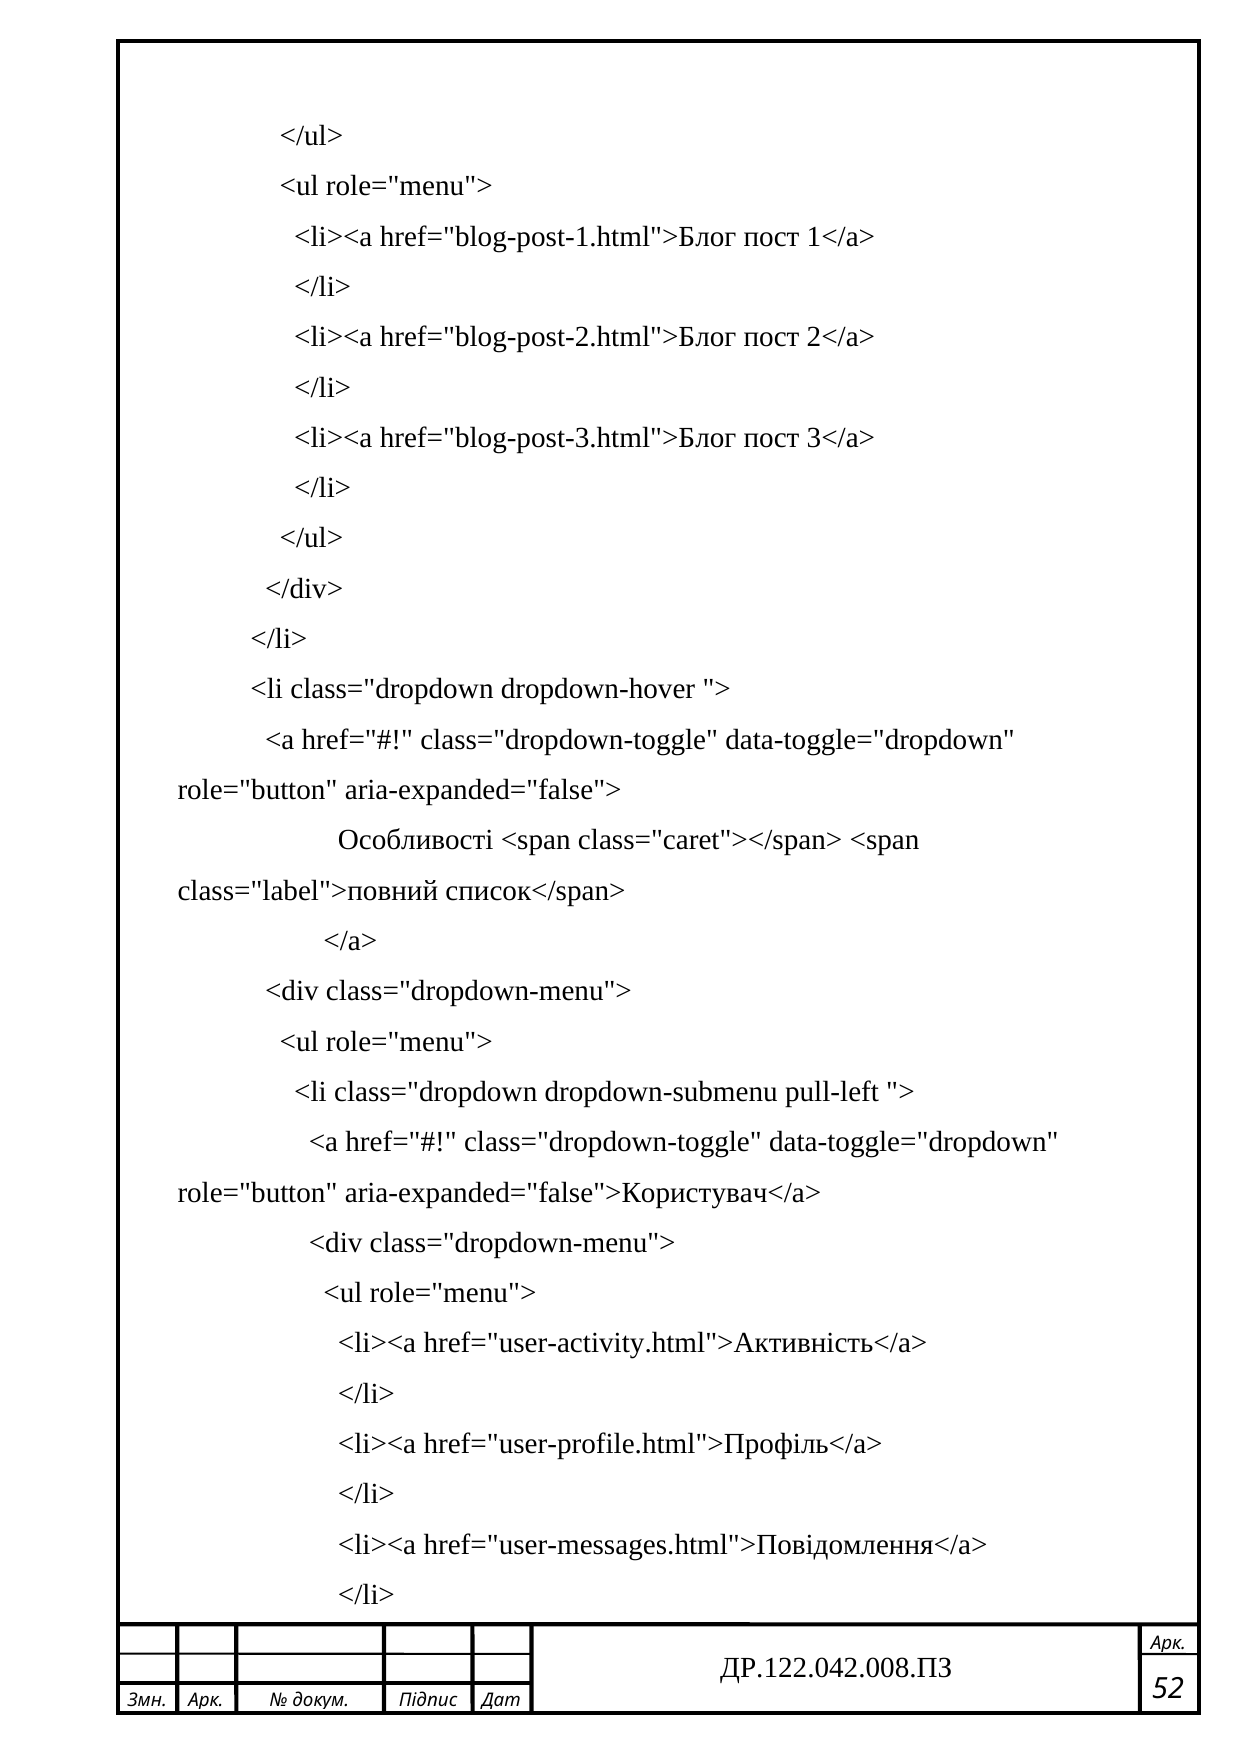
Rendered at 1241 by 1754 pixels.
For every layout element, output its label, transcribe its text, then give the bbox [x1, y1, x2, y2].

text <ul role="menu"> [177, 1024, 1181, 1057]
text </li> [177, 370, 1181, 403]
text <li class="dropdown dropdown-submenu pull-left "> [177, 1074, 1181, 1108]
text Особливості <span class="caret"></span> <span class="label">повний список</span> [177, 822, 1181, 906]
text </li> [177, 470, 1181, 504]
text <ul role="menu"> [177, 1275, 1181, 1309]
text <li class="dropdown dropdown-hover "> [177, 672, 1181, 705]
text </ul> [177, 118, 1181, 152]
text <li><a href="user-activity.html">Активність</a> [177, 1326, 1181, 1359]
text <a href="#!" class="dropdown-toggle" data-toggle="dropdown" role="button" aria-expanded="false">Користувач</a> [177, 1124, 1181, 1208]
text <a href="#!" class="dropdown-toggle" data-toggle="dropdown" role="button" aria-expanded="false"> [177, 722, 1181, 806]
text <ul role="menu"> [177, 168, 1181, 202]
text </li> [177, 1577, 1181, 1611]
text </a> [177, 923, 1181, 957]
text <li><a href="user-profile.html">Профіль</a> [177, 1426, 1181, 1460]
text </li> [177, 269, 1181, 303]
text <div class="dropdown-menu"> [177, 973, 1181, 1007]
text <li><a href="blog-post-2.html">Блог пост 2</a> [177, 319, 1181, 353]
text <li><a href="blog-post-1.html">Блог пост 1</a> [177, 219, 1181, 252]
text </div> [177, 571, 1181, 604]
text </li> [177, 1477, 1181, 1510]
text <li><a href="blog-post-3.html">Блог пост 3</a> [177, 420, 1181, 453]
text <li><a href="user-messages.html">Повідомлення</a> [177, 1527, 1181, 1560]
text <div class="dropdown-menu"> [177, 1225, 1181, 1258]
text </li> [177, 621, 1181, 655]
text </li> [177, 1376, 1181, 1409]
text </ul> [177, 521, 1181, 554]
